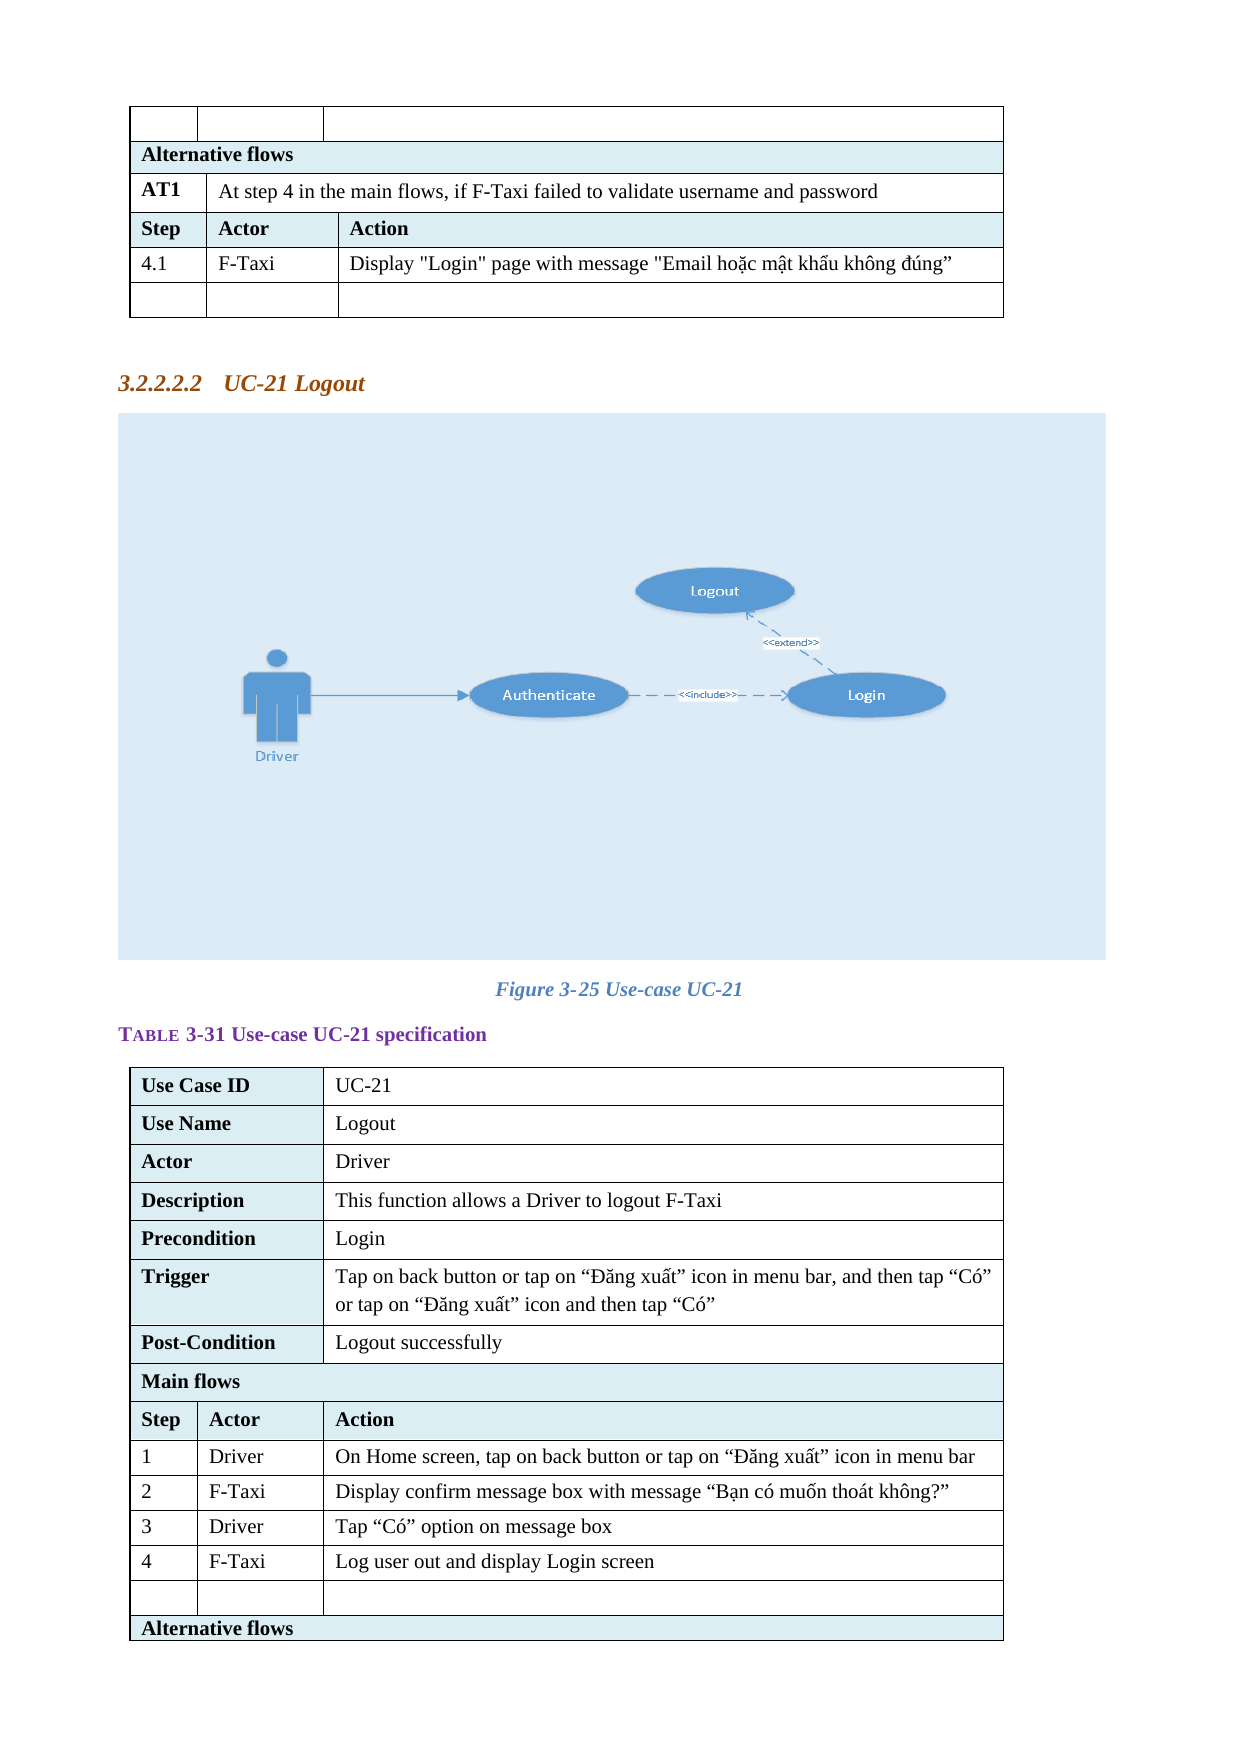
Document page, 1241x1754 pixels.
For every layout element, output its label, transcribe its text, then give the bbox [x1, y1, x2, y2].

table_cell 3 [131, 1511, 197, 1545]
table_cell [324, 107, 1003, 141]
table_cell [198, 1581, 323, 1615]
table_cell F-Taxi [198, 1476, 323, 1510]
table_cell AT1 [131, 174, 206, 212]
table_cell Alternative flows [131, 142, 1003, 173]
table_cell On Home screen, tap on back button or tap on “Đăng xuất” icon in menu bar [324, 1441, 1003, 1475]
picture [118, 413, 1106, 960]
subtitle UC-21 Logout [118, 369, 1122, 397]
table_cell Actor [198, 1402, 323, 1439]
table_cell [131, 1581, 197, 1615]
table_cell Login [324, 1221, 1003, 1259]
table_cell Log user out and display Login screen [324, 1546, 1003, 1580]
table_cell Use Name [131, 1106, 323, 1144]
table_cell Driver [198, 1511, 323, 1545]
table_cell Display "Login" page with message "Email hoặc mật khẩu không đúng” [339, 248, 1003, 282]
table_cell 1 [131, 1441, 197, 1475]
table_cell Action [324, 1402, 1003, 1439]
table_cell Alternative flows [131, 1616, 1003, 1640]
table_cell F-Taxi [198, 1546, 323, 1580]
table_cell Display confirm message box with message “Bạn có muốn thoát không?” [324, 1476, 1003, 1510]
table_cell Tap “Có” option on message box [324, 1511, 1003, 1545]
table_cell Action [339, 213, 1003, 247]
table_cell Description [131, 1183, 323, 1220]
table_cell [339, 283, 1003, 317]
table_cell 4 [131, 1546, 197, 1580]
table_cell [198, 107, 323, 141]
table_cell Tap on back button or tap on “Đăng xuất” icon in menu bar, and then tap “Có” or tap on “Đăng xuất” icon and then tap “Có” [324, 1260, 1003, 1324]
table_cell F-Taxi [207, 248, 338, 282]
table_cell Actor [131, 1145, 323, 1182]
table_cell This function allows a Driver to logout F-Taxi [324, 1183, 1003, 1220]
table_cell Step [131, 1402, 197, 1439]
table_cell Main flows [131, 1364, 1003, 1401]
table_header Use Case ID [131, 1068, 323, 1105]
table_cell Precondition [131, 1221, 323, 1259]
table_cell Actor [207, 213, 338, 247]
table_cell Driver [198, 1441, 323, 1475]
table_cell Trigger [131, 1260, 323, 1324]
table_cell At step 4 in the main flows, if F-Taxi failed to validate username and password [207, 174, 1003, 212]
table_cell [131, 107, 197, 141]
table_cell Logout successfully [324, 1326, 1003, 1363]
table_cell 4.1 [131, 248, 206, 282]
table_cell Step [131, 213, 206, 247]
table_cell 2 [131, 1476, 197, 1510]
table_cell [131, 283, 206, 317]
table_cell [324, 1581, 1003, 1615]
table_cell Driver [324, 1145, 1003, 1182]
table_cell [207, 283, 338, 317]
table_header UC-21 [324, 1068, 1003, 1105]
table_cell Logout [324, 1106, 1003, 1144]
table_cell Post-Condition [131, 1326, 323, 1363]
